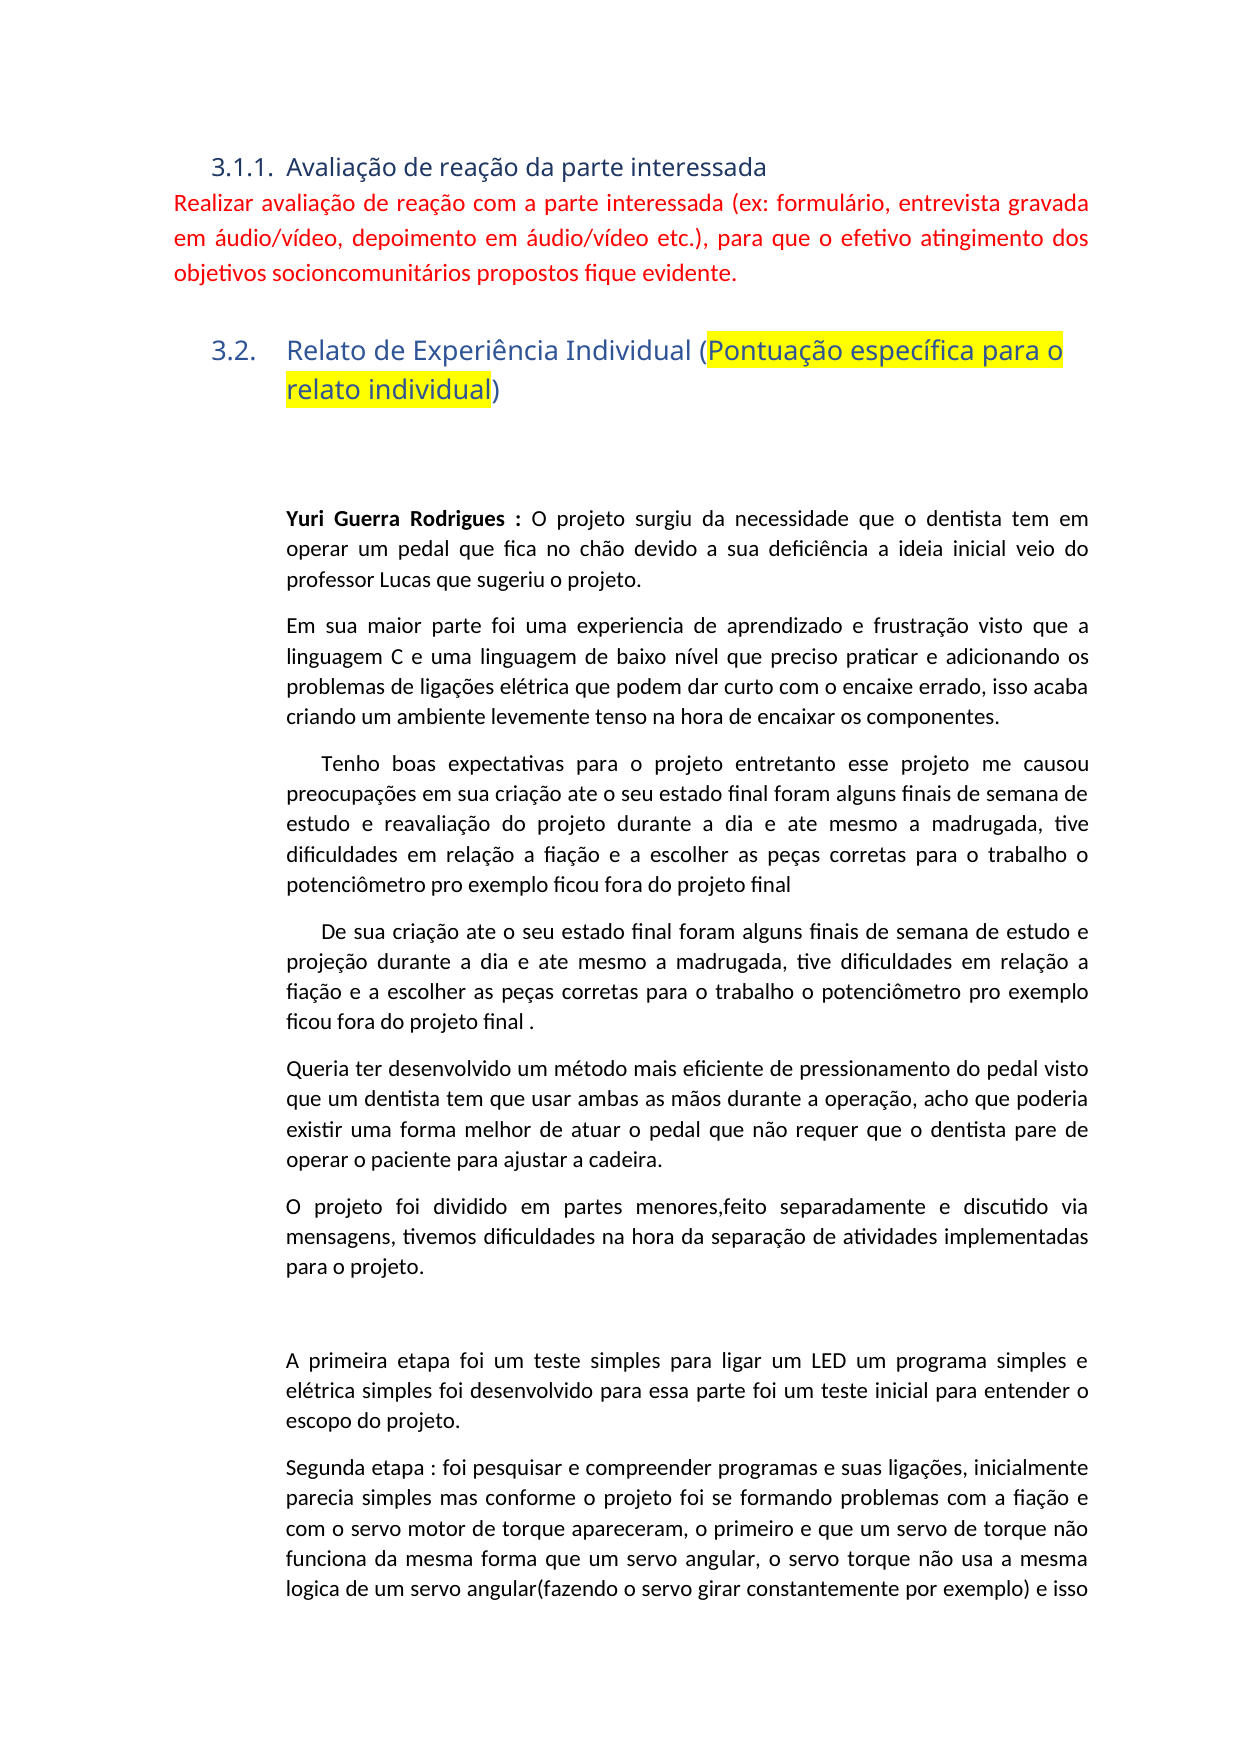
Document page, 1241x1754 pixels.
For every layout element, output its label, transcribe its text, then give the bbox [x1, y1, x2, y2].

text Yuri Guerra Rodrigues : O projeto surgiu da necessidade que o dentista tem em operar um pedal que fica no chão devido a sua deficiência a ideia inicial veio do professor Lucas que sugeriu o projeto. [286, 504, 1090, 593]
text Em sua maior parte foi uma experiencia de aprendizado e frustração visto que a linguagem C e uma linguagem de baixo nível que preciso praticar e adicionando os problemas de ligações elétrica que podem dar curto com o encaixe errado, isso acaba criando um ambiente levemente tenso na hora de encaixar os componentes. [286, 612, 1090, 730]
text Tenho boas expectativas para o projeto entretanto esse projeto me causou preocupações em sua criação ate o seu estado final foram alguns finais de semana de estudo e reavaliação do projeto durante a dia e ate mesmo a madrugada, tive dificuldades em relação a fiação e a escolher as peças corretas para o trabalho o potenciômetro pro exemplo ficou fora do projeto final [286, 749, 1090, 898]
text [286, 1453, 1090, 1602]
subtitle Avaliação de reação da parte interessada [211, 150, 1090, 184]
text Realizar avaliação de reação com a parte interessada (ex: formulário, entrevista gravada em áudio/vídeo, depoimento em áudio/vídeo etc.), para que o efetivo atingimento dos objetivos socioncomunitários propostos fique evidente. [173, 187, 1090, 287]
text Queria ter desenvolvido um método mais eficiente de pressionamento do pedal visto que um dentista tem que usar ambas as mãos durante a operação, acho que poderia existir uma forma melhor de atuar o pedal que não requer que o dentista pare de operar o paciente para ajustar a cadeira. [286, 1054, 1090, 1173]
text De sua criação ate o seu estado final foram alguns finais de semana de estudo e projeção durante a dia e ate mesmo a madrugada, tive dificuldades em relação a fiação e a escolher as peças corretas para o trabalho o potenciômetro pro exemplo ficou fora do projeto final . [286, 917, 1090, 1035]
text O projeto foi dividido em partes menores,feito separadamente e discutido via mensagens, tivemos dificuldades na hora da separação de atividades implementadas para o projeto. [286, 1192, 1090, 1280]
text A primeira etapa foi um teste simples para ligar um LED um programa simples e elétrica simples foi desenvolvido para essa parte foi um teste inicial para entender o escopo do projeto. [286, 1346, 1090, 1434]
subtitle Relato de Experiência Individual (Pontuação específica para o relato individual) [211, 331, 1090, 408]
